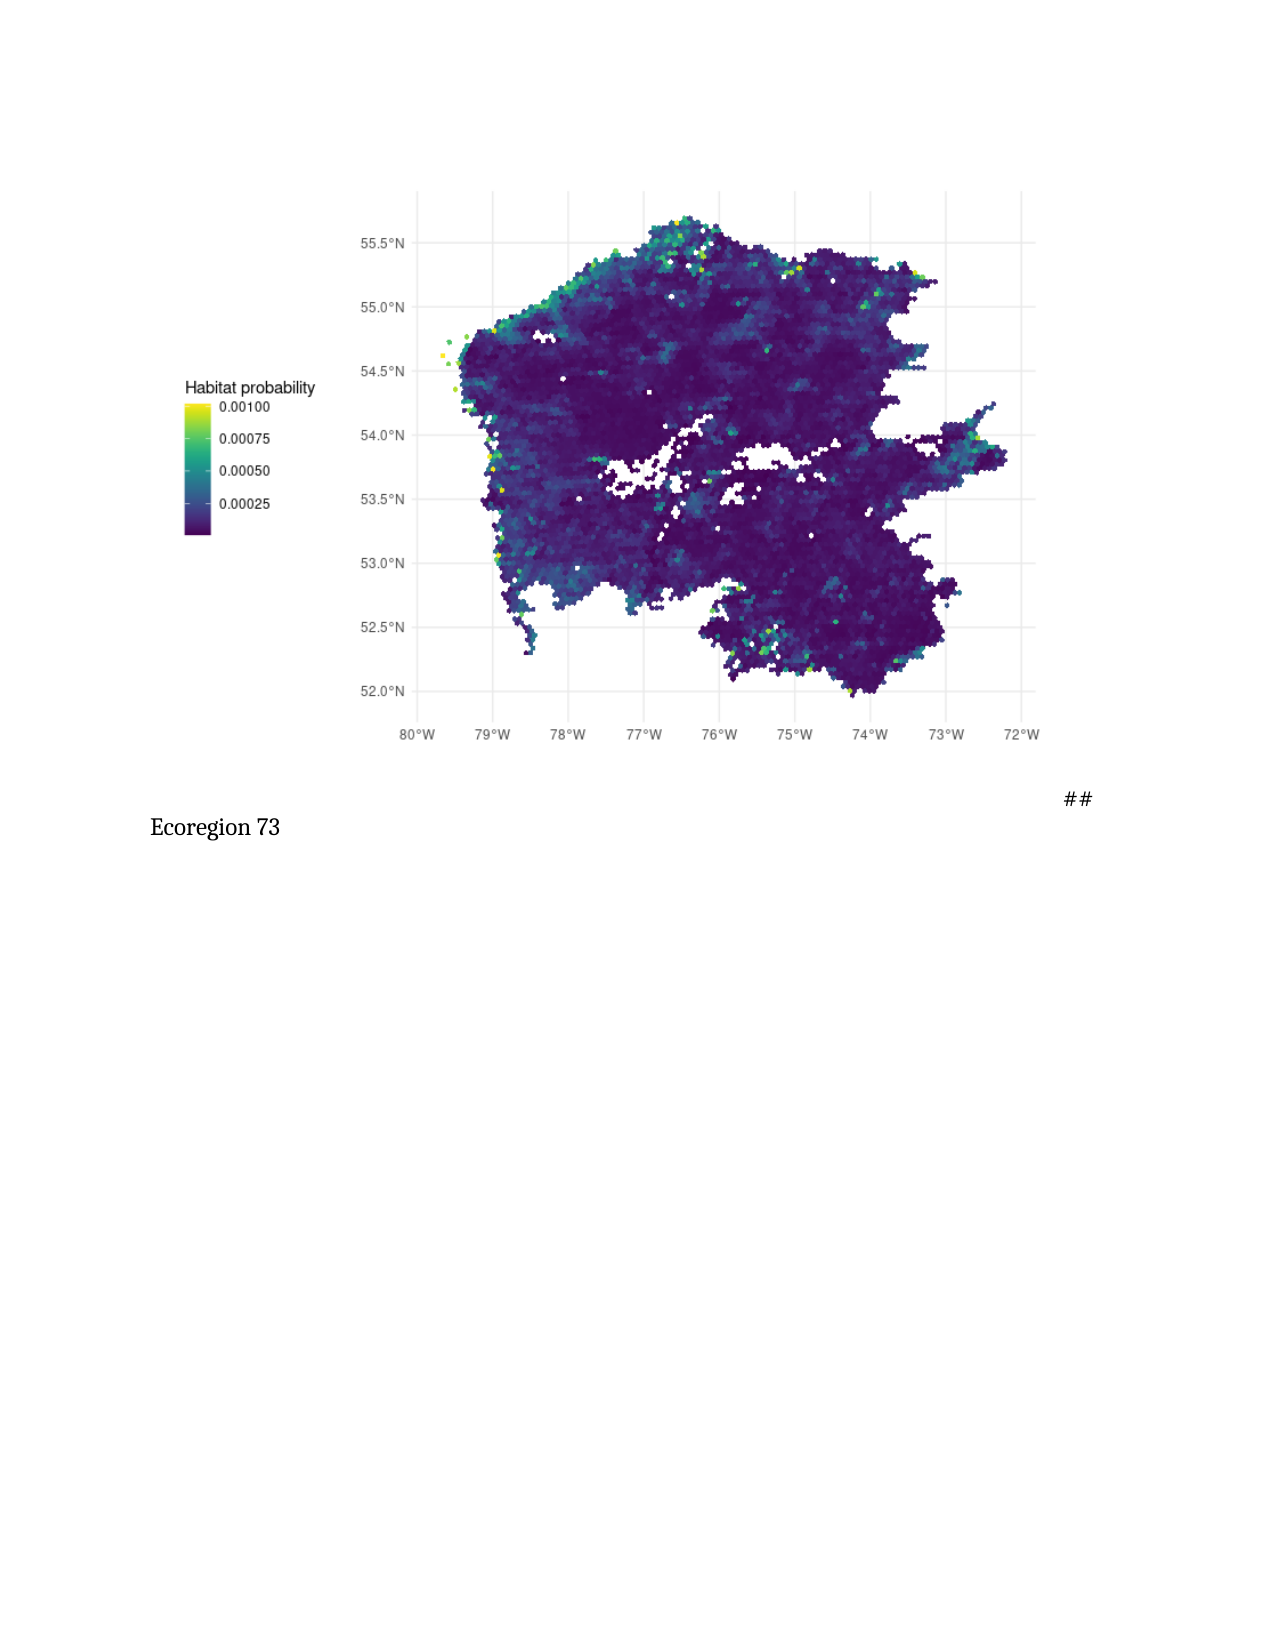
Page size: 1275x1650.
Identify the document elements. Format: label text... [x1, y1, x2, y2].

picture [168, 150, 1044, 807]
